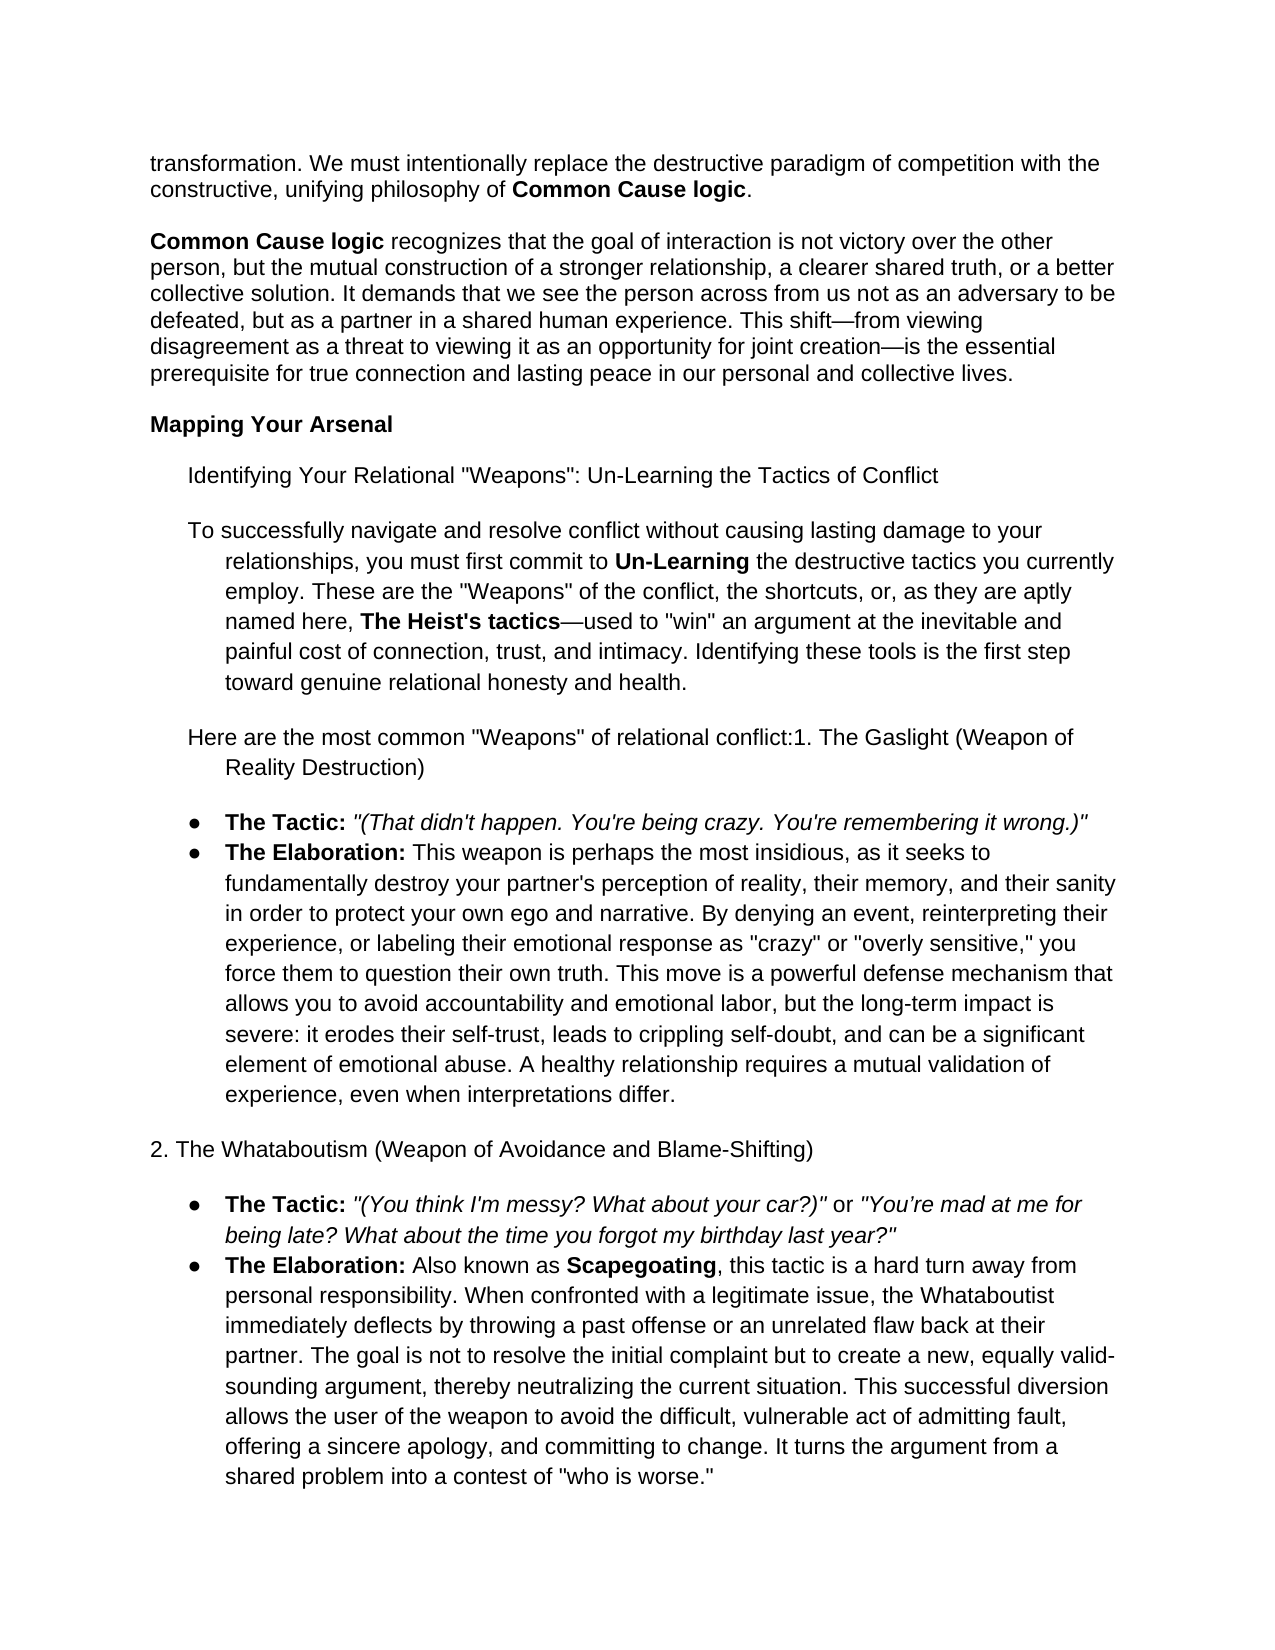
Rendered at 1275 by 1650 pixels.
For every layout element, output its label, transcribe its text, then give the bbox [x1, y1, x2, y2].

list The Tactic: "(That didn't happen. You're being crazy. You're remembering it wrong.)" [187, 809, 1125, 835]
text To successfully navigate and resolve conflict without causing lasting damage to your relationships, you must first commit to Un-Learning the destructive tactics you currently employ. These are the "Weapons" of the conflict, the shortcuts, or, as they are aptly named here, The Heist's tactics—used to "win" an argument at the inevitable and painful cost of connection, trust, and intimacy. Identifying these tools is the first step toward genuine relational honesty and health. [187, 517, 1125, 695]
text Here are the most common "Weapons" of relational conflict:1. The Gaslight (Weapon of Reality Destruction) [187, 724, 1125, 780]
list The Tactic: "(You think I'm messy? What about your car?)" or "You’re mad at me for being late? What about the time you forgot my birthday last year?" [187, 1191, 1125, 1248]
list The Elaboration: This weapon is perhaps the most insidious, as it seeks to fundamentally destroy your partner's perception of reality, their memory, and their sanity in order to protect your own ego and narrative. By denying an event, reinterpreting their experience, or labeling their emotional response as "crazy" or "overly sensitive," you force them to question their own truth. This move is a powerful defense mechanism that allows you to avoid accountability and emotional labor, but the long-term impact is severe: it erodes their self-trust, leads to crippling self-doubt, and can be a significant element of emotional abuse. A healthy relationship requires a mutual validation of experience, even when interpretations differ. [187, 839, 1125, 1107]
list The Elaboration: Also known as Scapegoating, this tactic is a hard turn away from personal responsibility. When confronted with a legitimate issue, the Whataboutist immediately deflects by throwing a past offense or an unrelated flaw back at their partner. The goal is not to resolve the initial complaint but to create a new, equally valid-sounding argument, thereby neutralizing the current situation. This successful diversion allows the user of the weapon to avoid the difficult, vulnerable act of admitting fault, offering a sincere apology, and committing to change. It turns the argument from a shared problem into a contest of "who is worse." [187, 1252, 1125, 1489]
subtitle Mapping Your Arsenal [150, 411, 1125, 437]
text 2. The Whataboutism (Weapon of Avoidance and Blame-Shifting) [150, 1136, 1125, 1162]
text Identifying Your Relational "Weapons": Un-Learning the Tactics of Conflict [187, 462, 1125, 488]
text Common Cause logic recognizes that the goal of interaction is not victory over the other person, but the mutual construction of a stronger relationship, a clearer shared truth, or a better collective solution. It demands that we see the person across from us not as an adversary to be defeated, but as a partner in a shared human experience. This shift—from viewing disagreement as a threat to viewing it as an opportunity for joint creation—is the essential prerequisite for true connection and lasting peace in our personal and collective lives. [150, 228, 1125, 386]
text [150, 150, 1125, 203]
